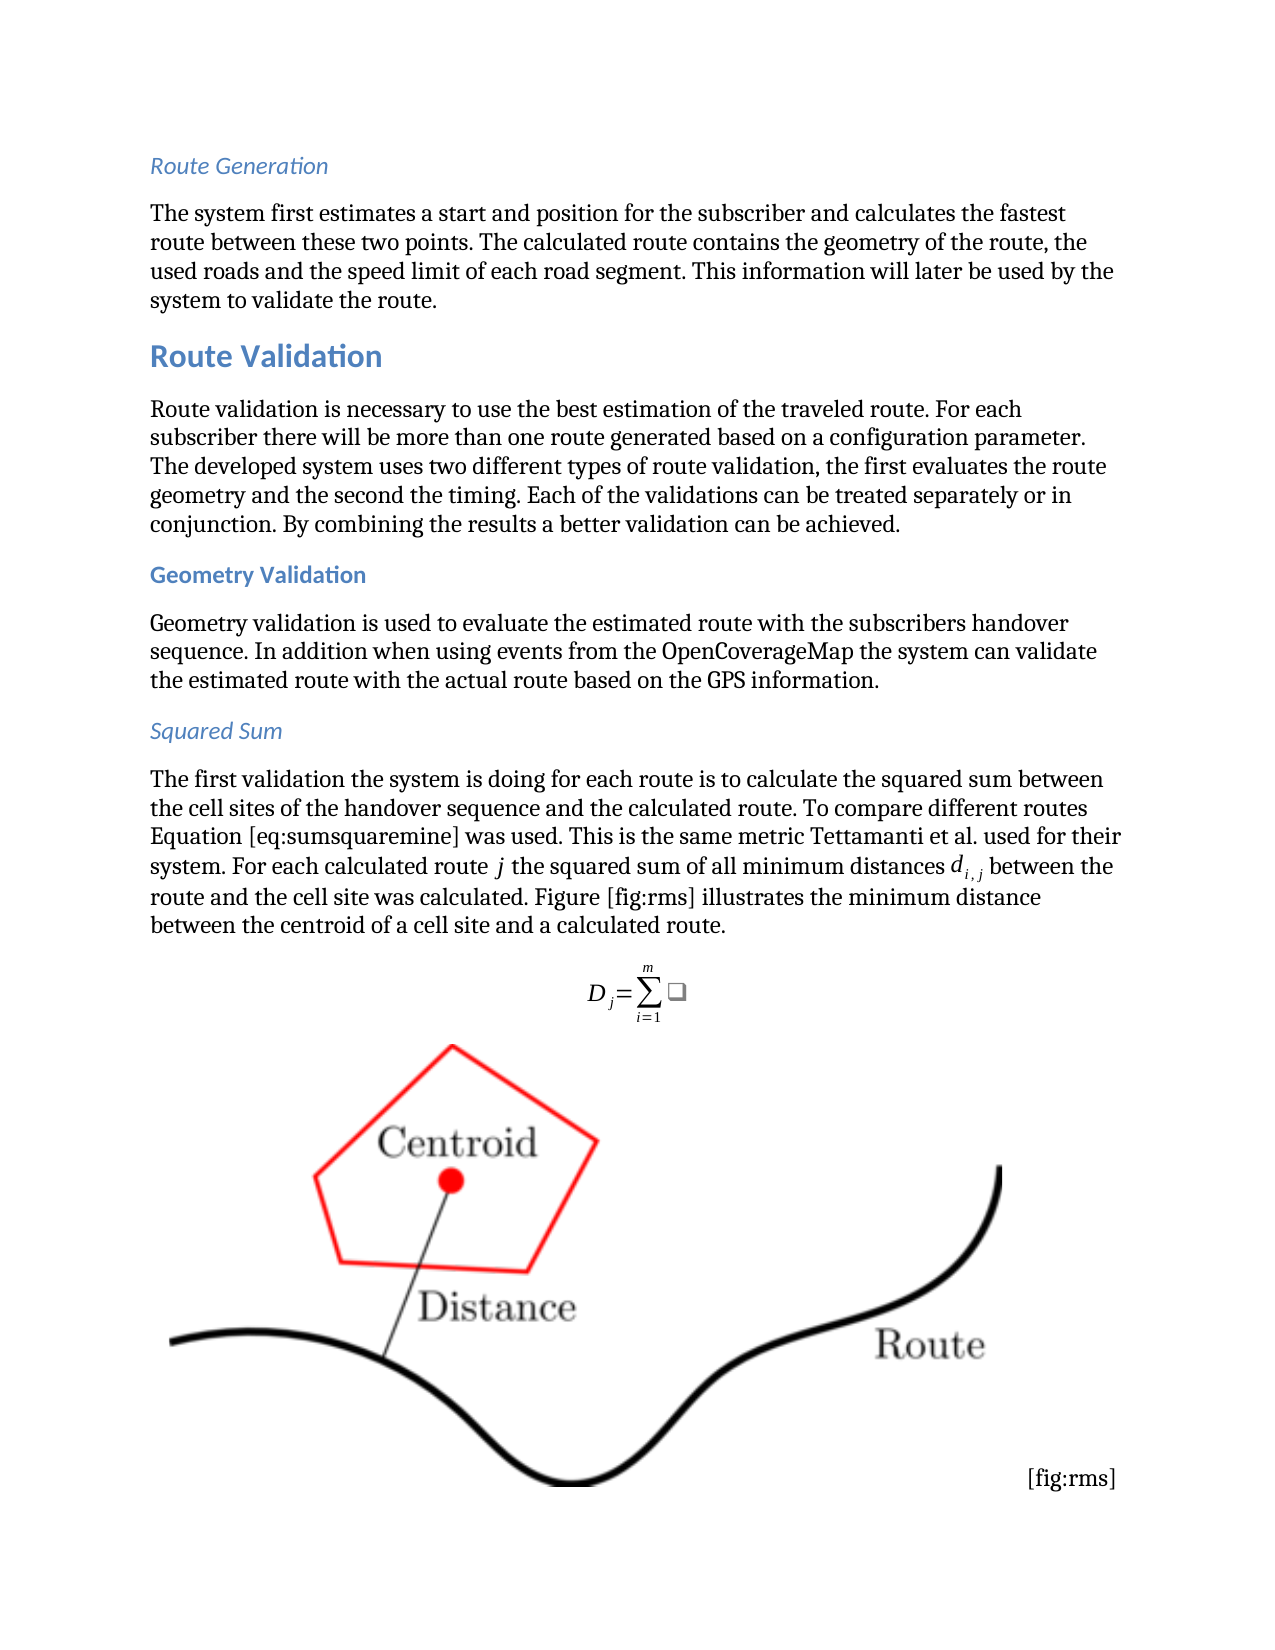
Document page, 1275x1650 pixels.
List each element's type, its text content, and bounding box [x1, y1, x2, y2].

subtitle Geometry Validation [150, 559, 1125, 590]
text The first validation the system is doing for each route is to calculate the squared sum between the cell sites of the handover sequence and the calculated route. To compare different routes Equation [eq:sumsquaremine] was used. This is the same metric Tettamanti et al. used for their system. For each calculated route the squared sum of all minimum distances between the route and the cell site was calculated. Figure [fig:rms] illustrates the minimum distance between the centroid of a cell site and a calculated route. [150, 765, 1125, 940]
subtitle Route Validation [150, 335, 1125, 376]
picture [168, 1044, 1003, 1487]
text The system first estimates a start and position for the subscriber and calculates the fastest route between these two points. The calculated route contains the geometry of the route, the used roads and the speed limit of each road segment. This information will later be used by the system to validate the route. [150, 199, 1125, 314]
text Geometry validation is used to evaluate the estimated route with the subscribers handover sequence. In addition when using events from the OpenCoverageMap the system can validate the estimated route with the actual route based on the GPS information. [150, 608, 1125, 695]
text Route validation is necessary to use the best estimation of the traveled route. For each subscriber there will be more than one route generated based on a configuration parameter. The developed system uses two different types of route validation, the first evaluates the route geometry and the second the timing. Each of the validations can be treated separately or in conjunction. By combining the results a better validation can be achieved. [150, 394, 1125, 538]
subtitle Squared Sum [150, 716, 1125, 746]
subtitle Route Generation [150, 150, 1125, 181]
